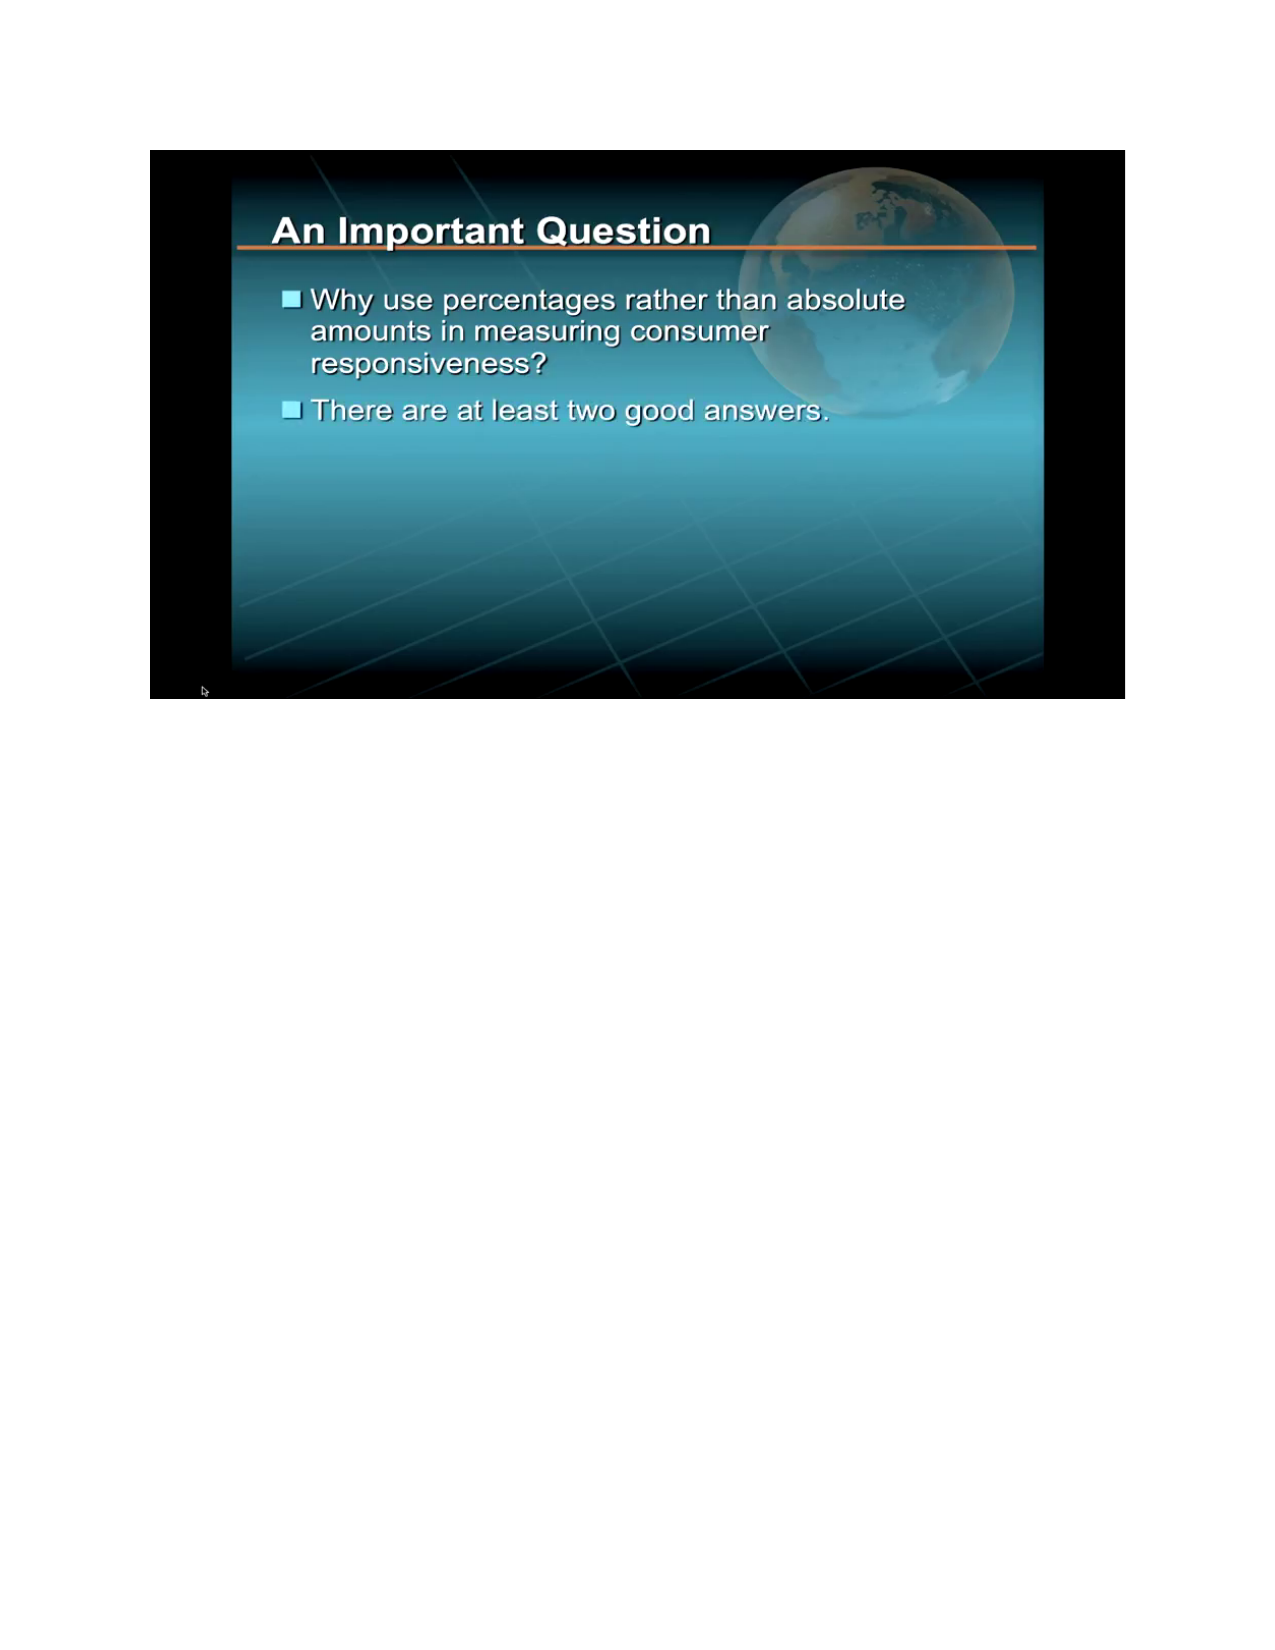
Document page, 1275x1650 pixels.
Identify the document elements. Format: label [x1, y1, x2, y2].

picture [150, 150, 1125, 699]
